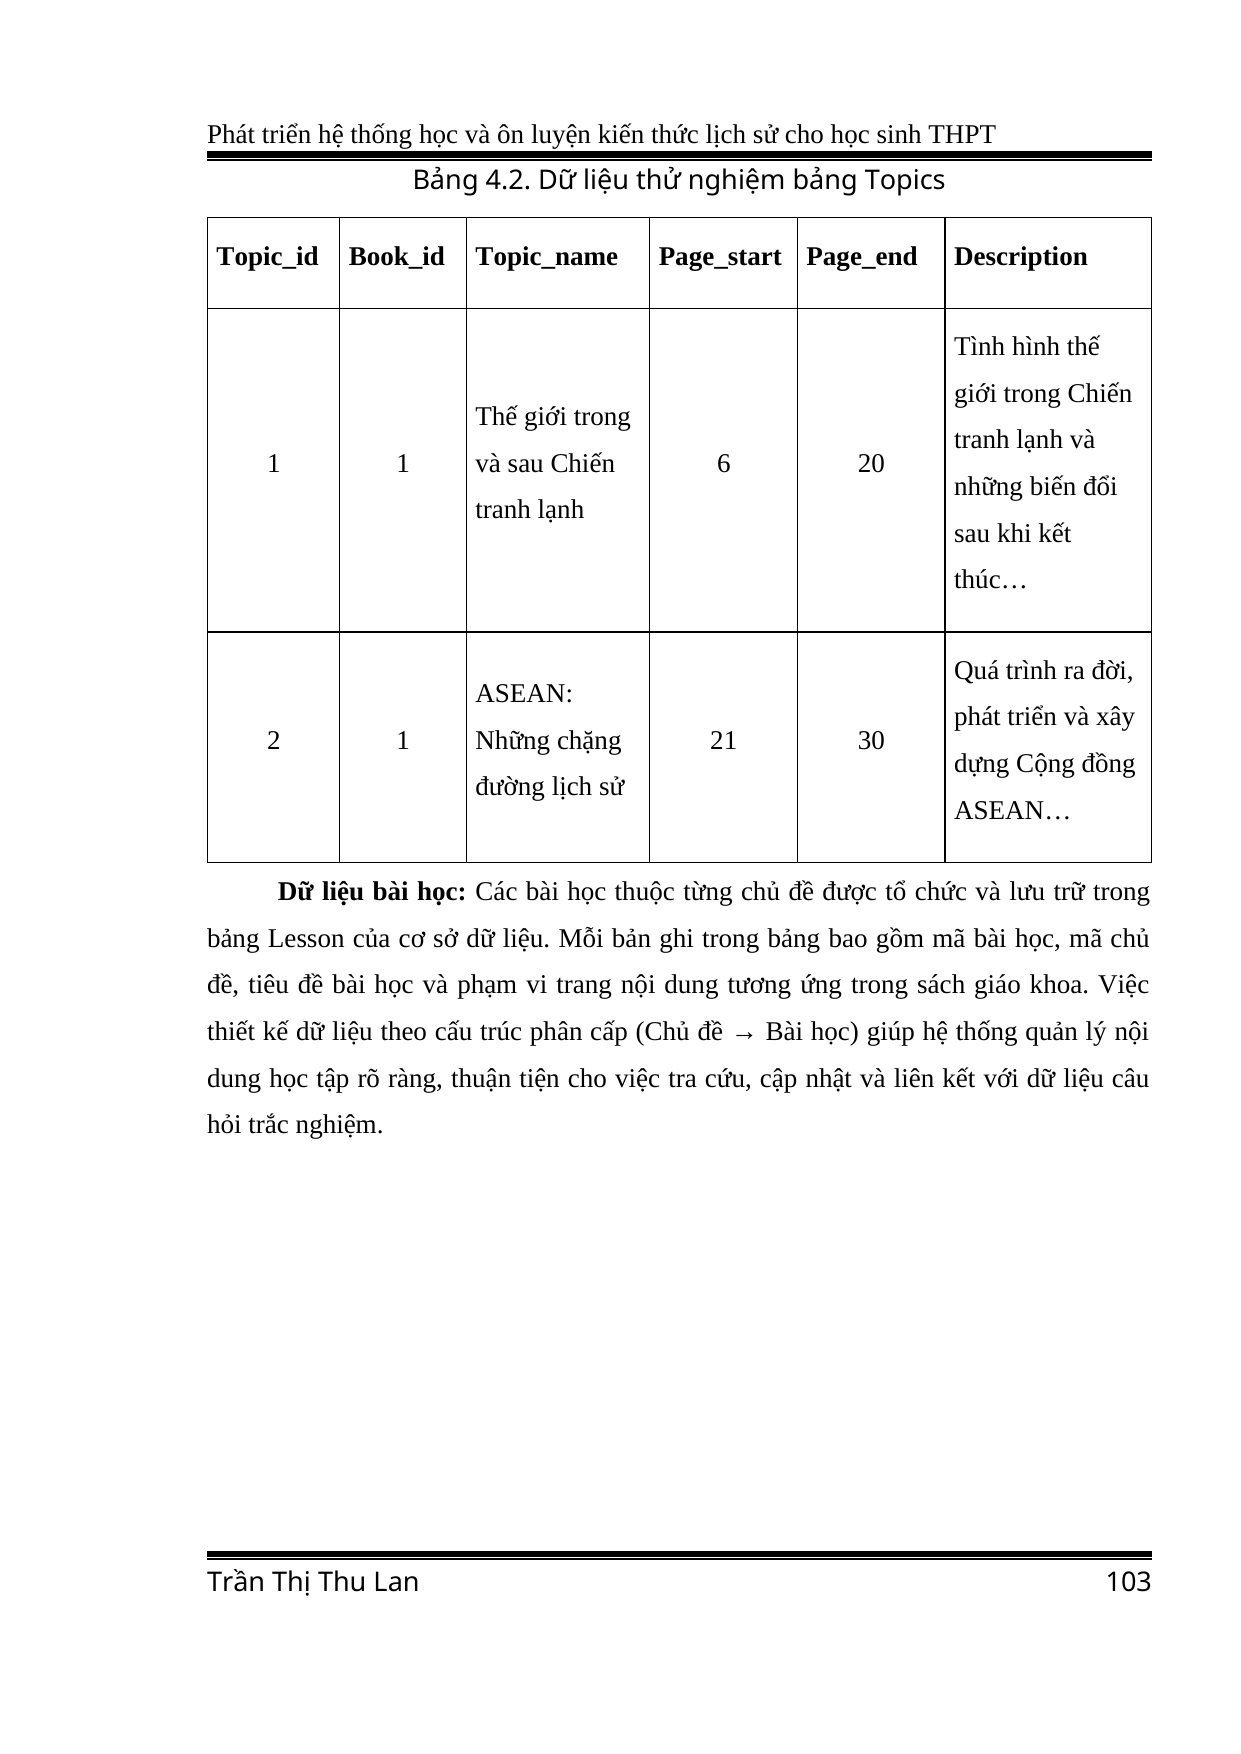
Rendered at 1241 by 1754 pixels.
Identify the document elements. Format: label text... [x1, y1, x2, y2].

table_cell Tình hình thế giới trong Chiến tranh lạnh và những biến đổi sau khi kết thúc… [946, 309, 1151, 631]
table_cell 1 [340, 309, 466, 631]
text Bảng 4.2. Dữ liệu thử nghiệm bảng Topics [207, 161, 1152, 198]
table_cell 1 [340, 633, 466, 862]
table_cell ASEAN: Những chặng đường lịch sử [467, 633, 649, 862]
table_cell 20 [798, 309, 944, 631]
table_cell 6 [650, 309, 797, 631]
table_header Topic_id [208, 218, 339, 308]
table_header Page_start [650, 218, 797, 308]
table_cell Quá trình ra đời, phát triển và xây dựng Cộng đồng ASEAN… [946, 633, 1151, 862]
table_header Topic_name [467, 218, 649, 308]
text Dữ liệu bài học: Các bài học thuộc từng chủ đề được tổ chức và lưu trữ trong bảng Lesson của cơ sở dữ liệu. Mỗi bản ghi trong bảng bao gồm mã bài học, mã chủ đề, tiêu đề bài học và phạm vi trang nội dung tương ứng trong sách giáo khoa. Việc thiết kế dữ liệu theo cấu trúc phân cấp (Chủ đề → Bài học) giúp hệ thống quản lý nội dung học tập rõ ràng, thuận tiện cho việc tra cứu, cập nhật và liên kết với dữ liệu câu hỏi trắc nghiệm. [207, 875, 1152, 1140]
table_header Description [946, 218, 1151, 308]
table_cell 21 [650, 633, 797, 862]
table_cell 30 [798, 633, 944, 862]
table_cell Thế giới trong và sau Chiến tranh lạnh [467, 309, 649, 631]
table_header Book_id [340, 218, 466, 308]
table_cell 2 [208, 633, 339, 862]
table_header Page_end [798, 218, 944, 308]
table_cell 1 [208, 309, 339, 631]
